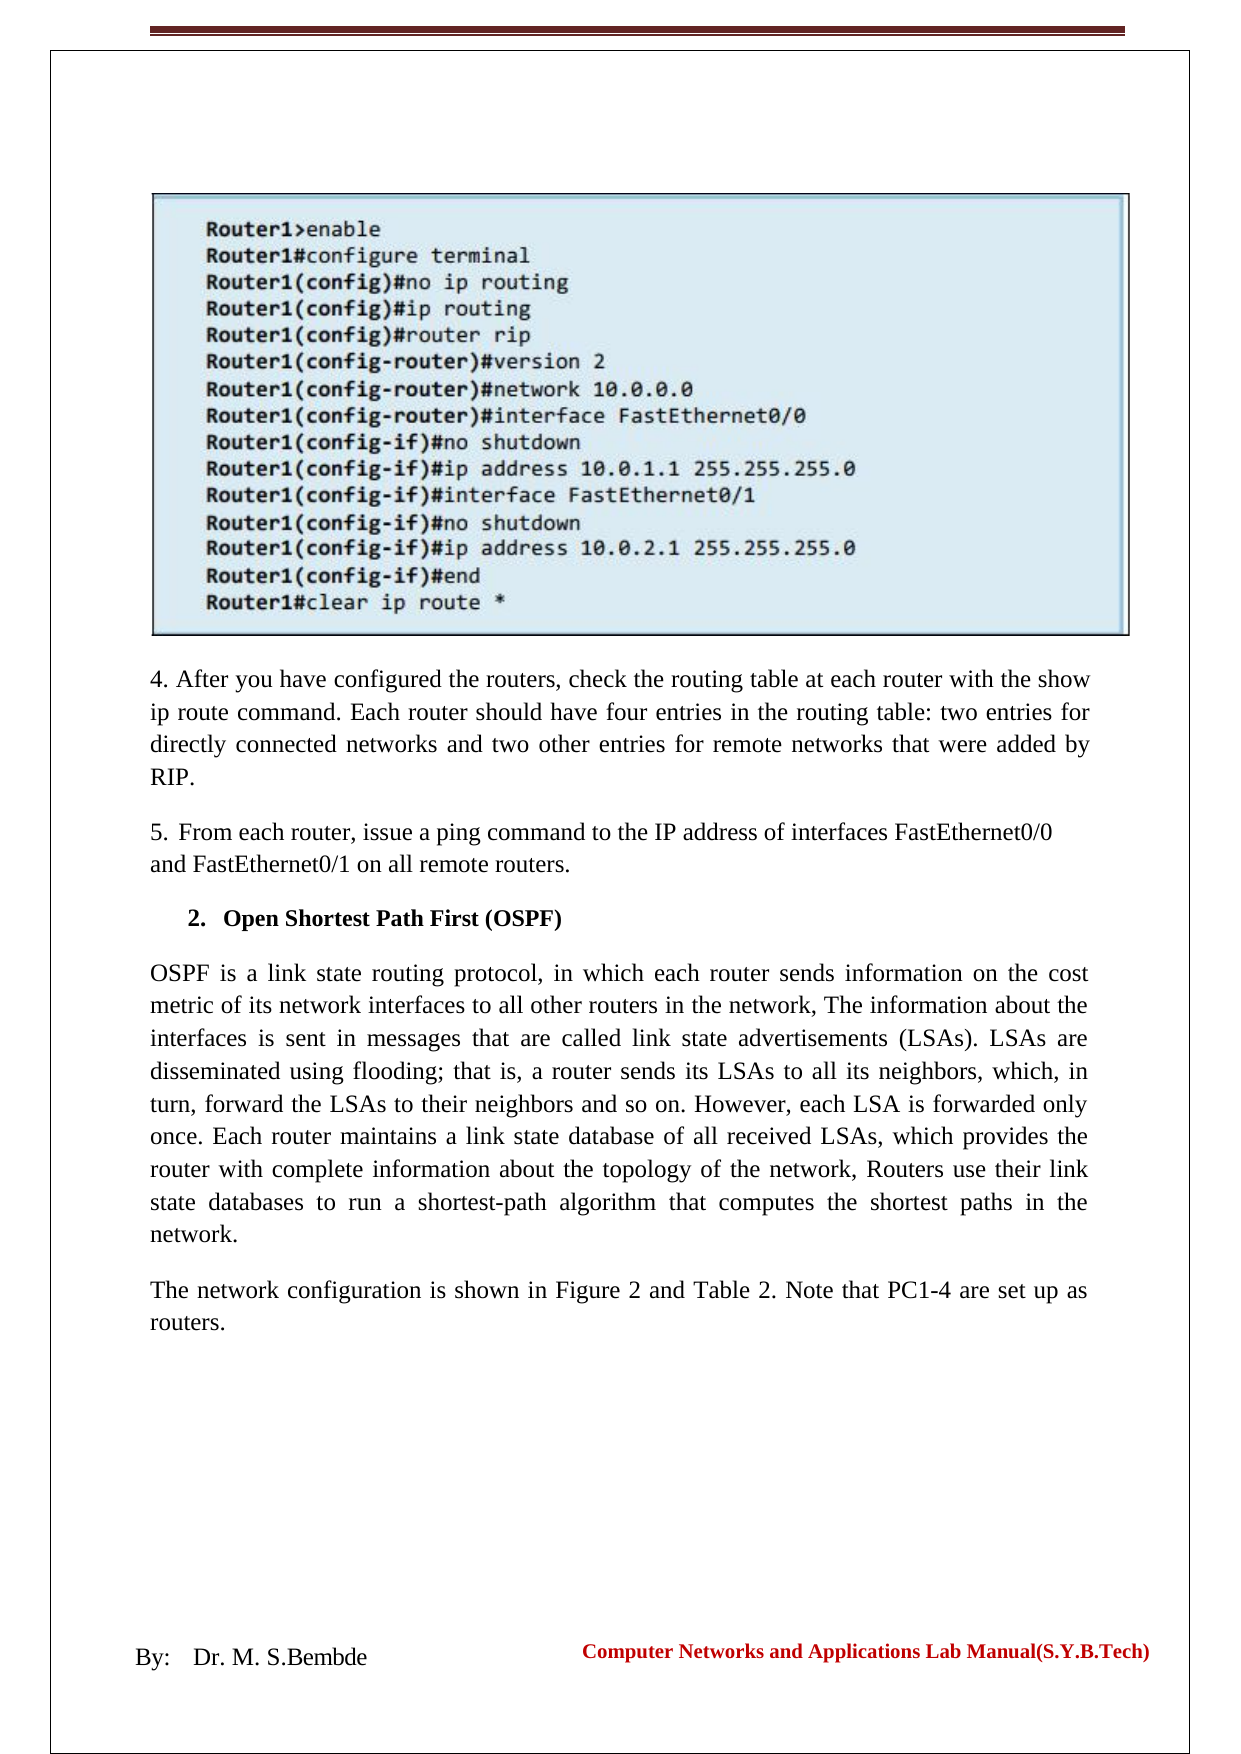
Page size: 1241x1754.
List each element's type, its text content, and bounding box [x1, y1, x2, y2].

text The network configuration is shown in Figure 2 and Table 2. Note that PC1-4 are set up as routers. [150, 1276, 1089, 1336]
picture [151, 193, 1130, 636]
list From each router, issue a ping command to the IP address of interfaces FastEthernet0/0 and FastEthernet0/1 on all remote routers. [150, 817, 1089, 878]
text 2. Open Shortest Path First (OSPF) [187, 903, 1125, 932]
list After you have configured the routers, check the routing table at each router with the show ip route command. Each router should have four entries in the routing table: two entries for directly connected networks and two other entries for remote networks that were added by RIP. [150, 664, 1092, 791]
text OSPF is a link state routing protocol, in which each router sends information on the cost metric of its network interfaces to all other routers in the network, The information about the interfaces is sent in messages that are called link state advertisements (LSAs). LSAs are disseminated using flooding; that is, a router sends its LSAs to all its neighbors, which, in turn, forward the LSAs to their neighbors and so on. However, each LSA is forwarded only once. Each router maintains a link state database of all received LSAs, which provides the router with complete information about the topology of the network, Routers use their link state databases to run a shortest-path algorithm that computes the shortest paths in the network. [150, 958, 1089, 1248]
